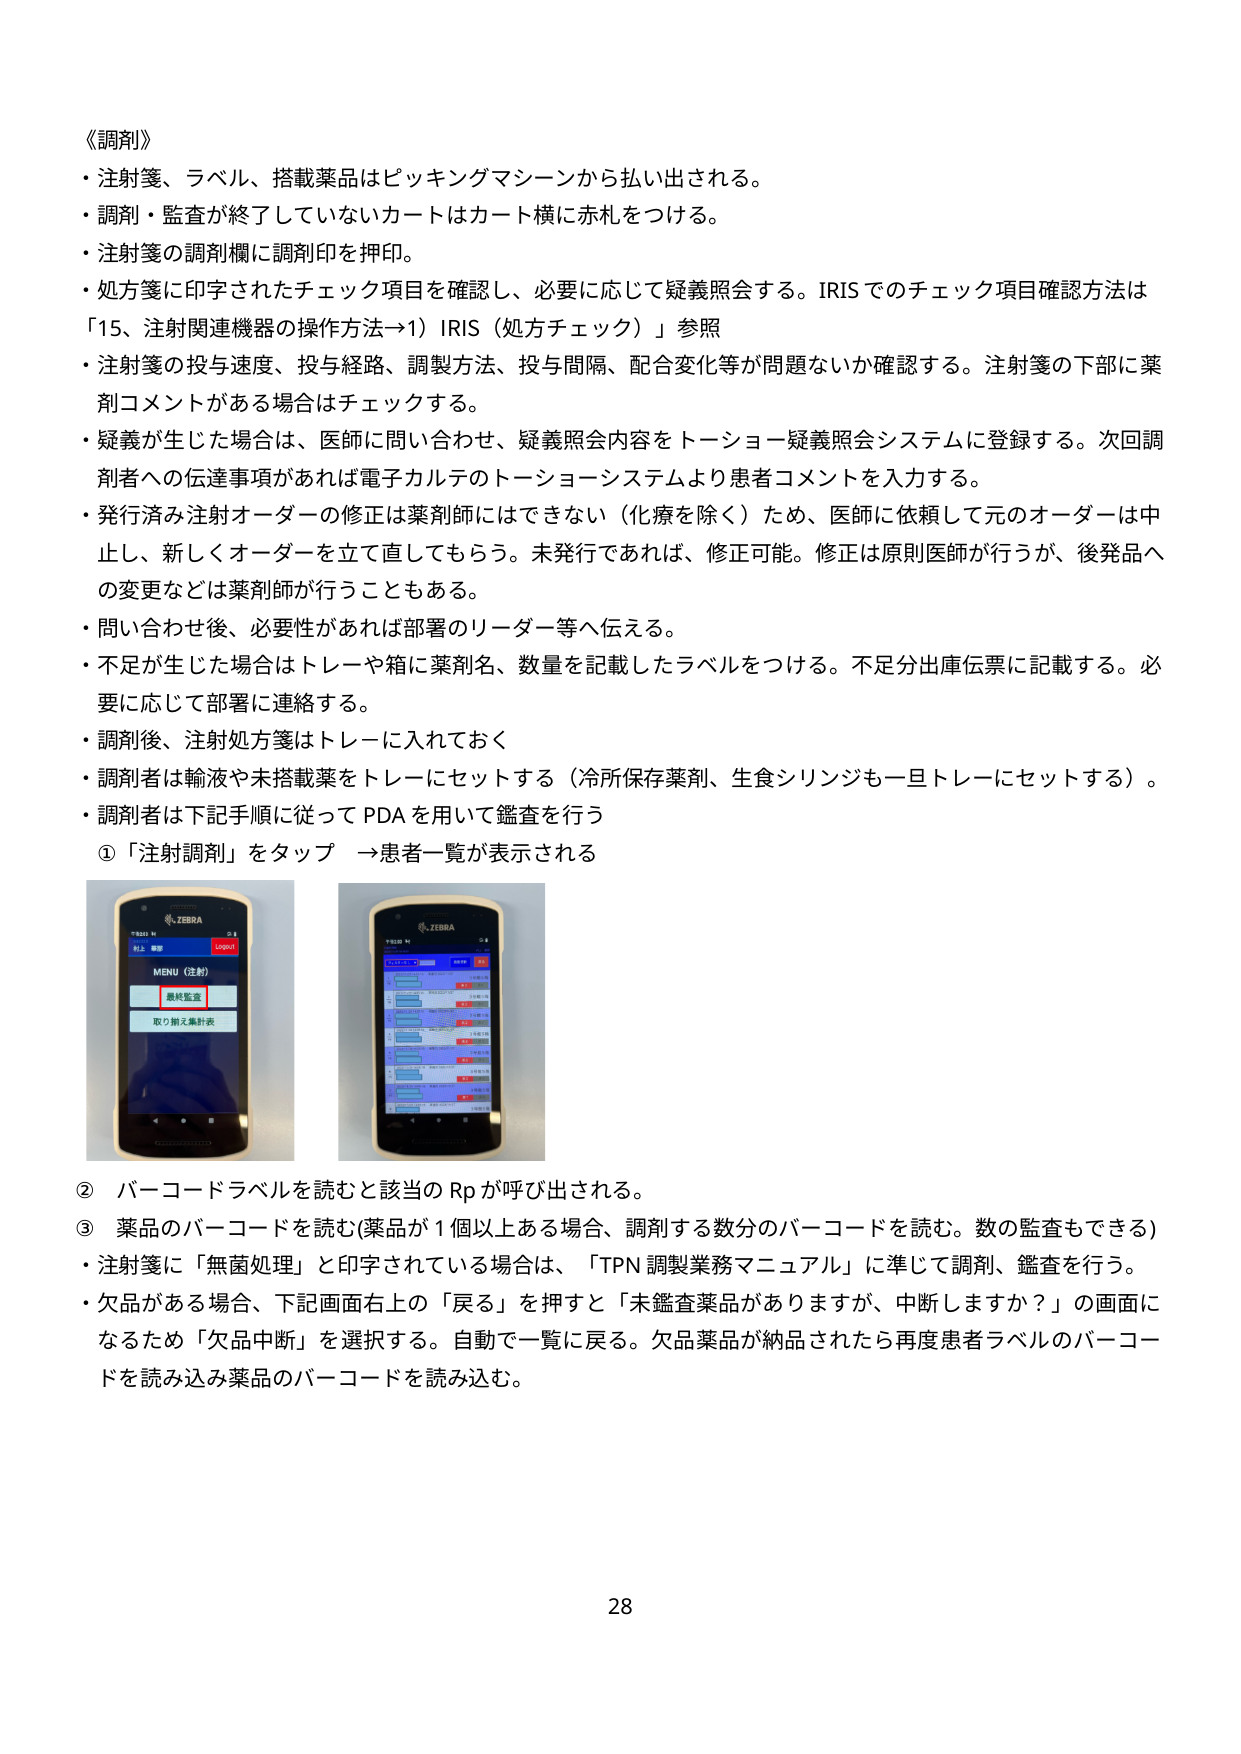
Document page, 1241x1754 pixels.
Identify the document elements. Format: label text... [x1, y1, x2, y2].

text 《調剤》 [75, 121, 1165, 158]
text ・疑義が生じた場合は、医師に問い合わせ、疑義照会内容をトーショー疑義照会システムに登録する。次回調剤者への伝達事項があれば電子カルテのトーショーシステムより患者コメントを入力する。 [75, 421, 1165, 496]
text ・調剤・監査が終了していないカートはカート横に赤札をつける。 [75, 196, 1165, 233]
text ② バーコードラベルを読むと該当のRpが呼び出される。 [75, 1171, 1165, 1208]
text ・注射箋に「無菌処理」と印字されている場合は、「TPN調製業務マニュアル」に準じて調剤、鑑査を行う。 [75, 1246, 1165, 1283]
text ・調剤後、注射処方箋はトレ－に入れておく [75, 721, 1165, 758]
text ・不足が生じた場合はトレーや箱に薬剤名、数量を記載したラベルをつける。不足分出庫伝票に記載する。必要に応じて部署に連絡する。 [75, 646, 1165, 721]
text ③ 薬品のバーコードを読む(薬品が1個以上ある場合、調剤する数分のバーコードを読む。数の監査もできる) [75, 1208, 1165, 1246]
picture [338, 883, 546, 1161]
text ・欠品がある場合、下記画面右上の「戻る」を押すと「未鑑査薬品がありますが、中断しますか？」の画面になるため「欠品中断」を選択する。自動で一覧に戻る。欠品薬品が納品されたら再度患者ラベルのバーコードを読み込み薬品のバーコードを読み込む。 [75, 1283, 1165, 1396]
text ・問い合わせ後、必要性があれば部署のリーダー等へ伝える。 [75, 608, 1165, 646]
text ・注射箋、ラベル、搭載薬品はピッキングマシーンから払い出される。 [75, 158, 1165, 196]
text ・処方箋に印字されたチェック項目を確認し、必要に応じて疑義照会する。IRISでのチェック項目確認方法は [75, 271, 1165, 308]
text ・調剤者は輸液や未搭載薬をトレーにセットする（冷所保存薬剤、生食シリンジも一旦トレーにセットする）。 [75, 758, 1165, 796]
text ・調剤者は下記手順に従ってPDAを用いて鑑査を行う [75, 796, 1165, 833]
text ・注射箋の調剤欄に調剤印を押印。 [75, 233, 1165, 271]
text 「15、注射関連機器の操作方法→1）IRIS（処方チェック）」参照 [75, 308, 1165, 346]
text ①「注射調剤」をタップ →患者一覧が表示される [75, 833, 1165, 871]
text ・発行済み注射オーダーの修正は薬剤師にはできない（化療を除く）ため、医師に依頼して元のオーダーは中止し、新しくオーダーを立て直してもらう。未発行であれば、修正可能。修正は原則医師が行うが、後発品への変更などは薬剤師が行うこともある。 [75, 496, 1165, 608]
text ・注射箋の投与速度、投与経路、調製方法、投与間隔、配合変化等が問題ないか確認する。注射箋の下部に薬剤コメントがある場合はチェックする。 [75, 346, 1165, 421]
picture [86, 880, 295, 1161]
